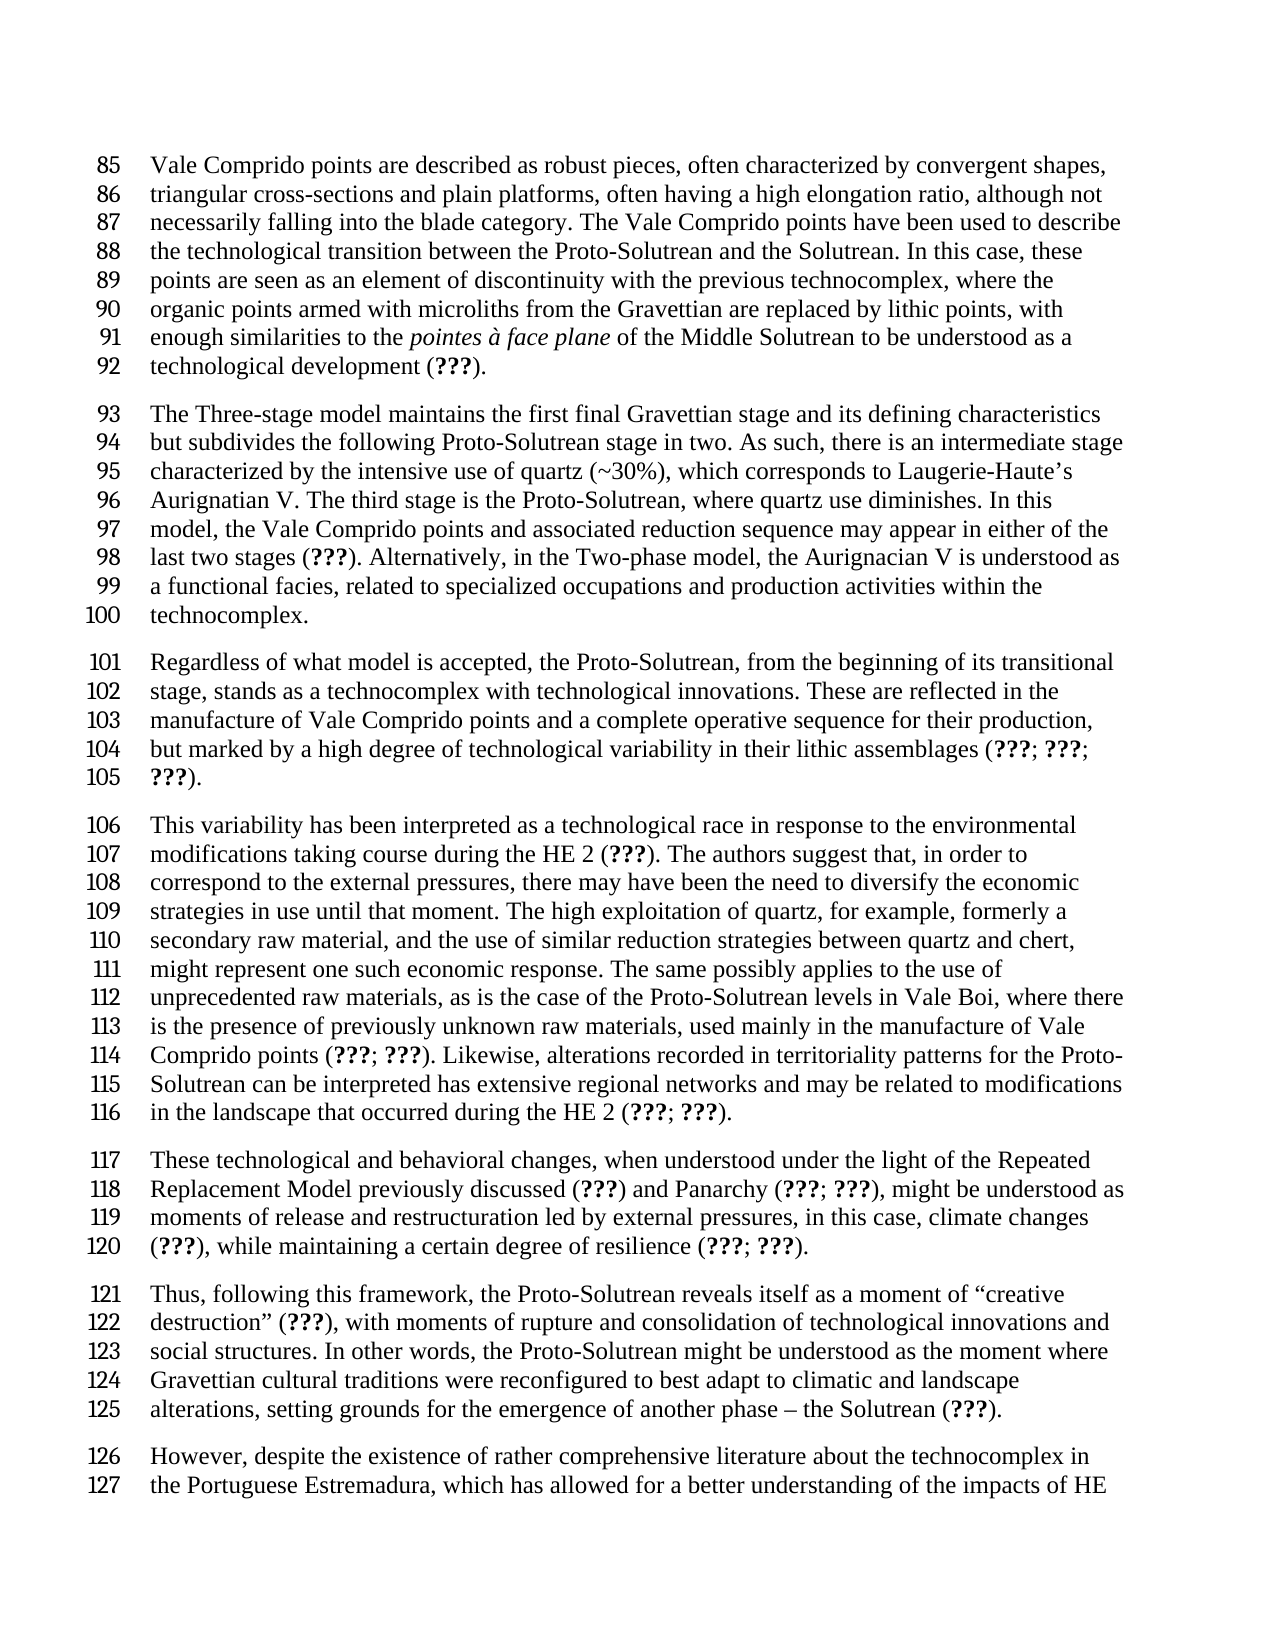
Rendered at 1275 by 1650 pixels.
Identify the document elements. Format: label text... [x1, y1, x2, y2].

text Regardless of what model is accepted, the Proto-Solutrean, from the beginning of its transitional stage, stands as a technocomplex with technological innovations. These are reflected in the manufacture of Vale Comprido points and a complete operative sequence for their production, but marked by a high degree of technological variability in their lithic assemblages (???; ???; ???). [150, 647, 1125, 791]
text Vale Comprido points are described as robust pieces, often characterized by convergent shapes, triangular cross-sections and plain platforms, often having a high elongation ratio, although not necessarily falling into the blade category. The Vale Comprido points have been used to describe the technological transition between the Proto-Solutrean and the Solutrean. In this case, these points are seen as an element of discontinuity with the previous technocomplex, where the organic points armed with microliths from the Gravettian are replaced by lithic points, with enough similarities to the pointes à face plane of the Middle Solutrean to be understood as a technological development (???). [150, 150, 1125, 380]
text The Three-stage model maintains the first final Gravettian stage and its defining characteristics but subdivides the following Proto-Solutrean stage in two. As such, there is an intermediate stage characterized by the intensive use of quartz (~30%), which corresponds to Laugerie-Haute’s Aurignatian V. The third stage is the Proto-Solutrean, where quartz use diminishes. In this model, the Vale Comprido points and associated reduction sequence may appear in either of the last two stages (???). Alternatively, in the Two-phase model, the Aurignacian V is understood as a functional facies, related to specialized occupations and production activities within the technocomplex. [150, 399, 1125, 629]
text This variability has been interpreted as a technological race in response to the environmental modifications taking course during the HE 2 (???). The authors suggest that, in order to correspond to the external pressures, there may have been the need to diversify the economic strategies in use until that moment. The high exploitation of quartz, for example, formerly a secondary raw material, and the use of similar reduction strategies between quartz and chert, might represent one such economic response. The same possibly applies to the use of unprecedented raw materials, as is the case of the Proto-Solutrean levels in Vale Boi, where there is the presence of previously unknown raw materials, used mainly in the manufacture of Vale Comprido points (???; ???). Likewise, alterations recorded in territoriality patterns for the Proto-Solutrean can be interpreted has extensive regional networks and may be related to modifications in the landscape that occurred during the HE 2 (???; ???). [150, 810, 1125, 1126]
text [150, 1441, 1125, 1499]
text These technological and behavioral changes, when understood under the light of the Repeated Replacement Model previously discussed (???) and Panarchy (???; ???), might be understood as moments of release and restructuration led by external pressures, in this case, climate changes (???), while maintaining a certain degree of resilience (???; ???). [150, 1145, 1125, 1260]
text Thus, following this framework, the Proto-Solutrean reveals itself as a moment of “creative destruction” (???), with moments of rupture and consolidation of technological innovations and social structures. In other words, the Proto-Solutrean might be understood as the moment where Gravettian cultural traditions were reconfigured to best adapt to climatic and landscape alterations, setting grounds for the emergence of another phase – the Solutrean (???). [150, 1279, 1125, 1422]
